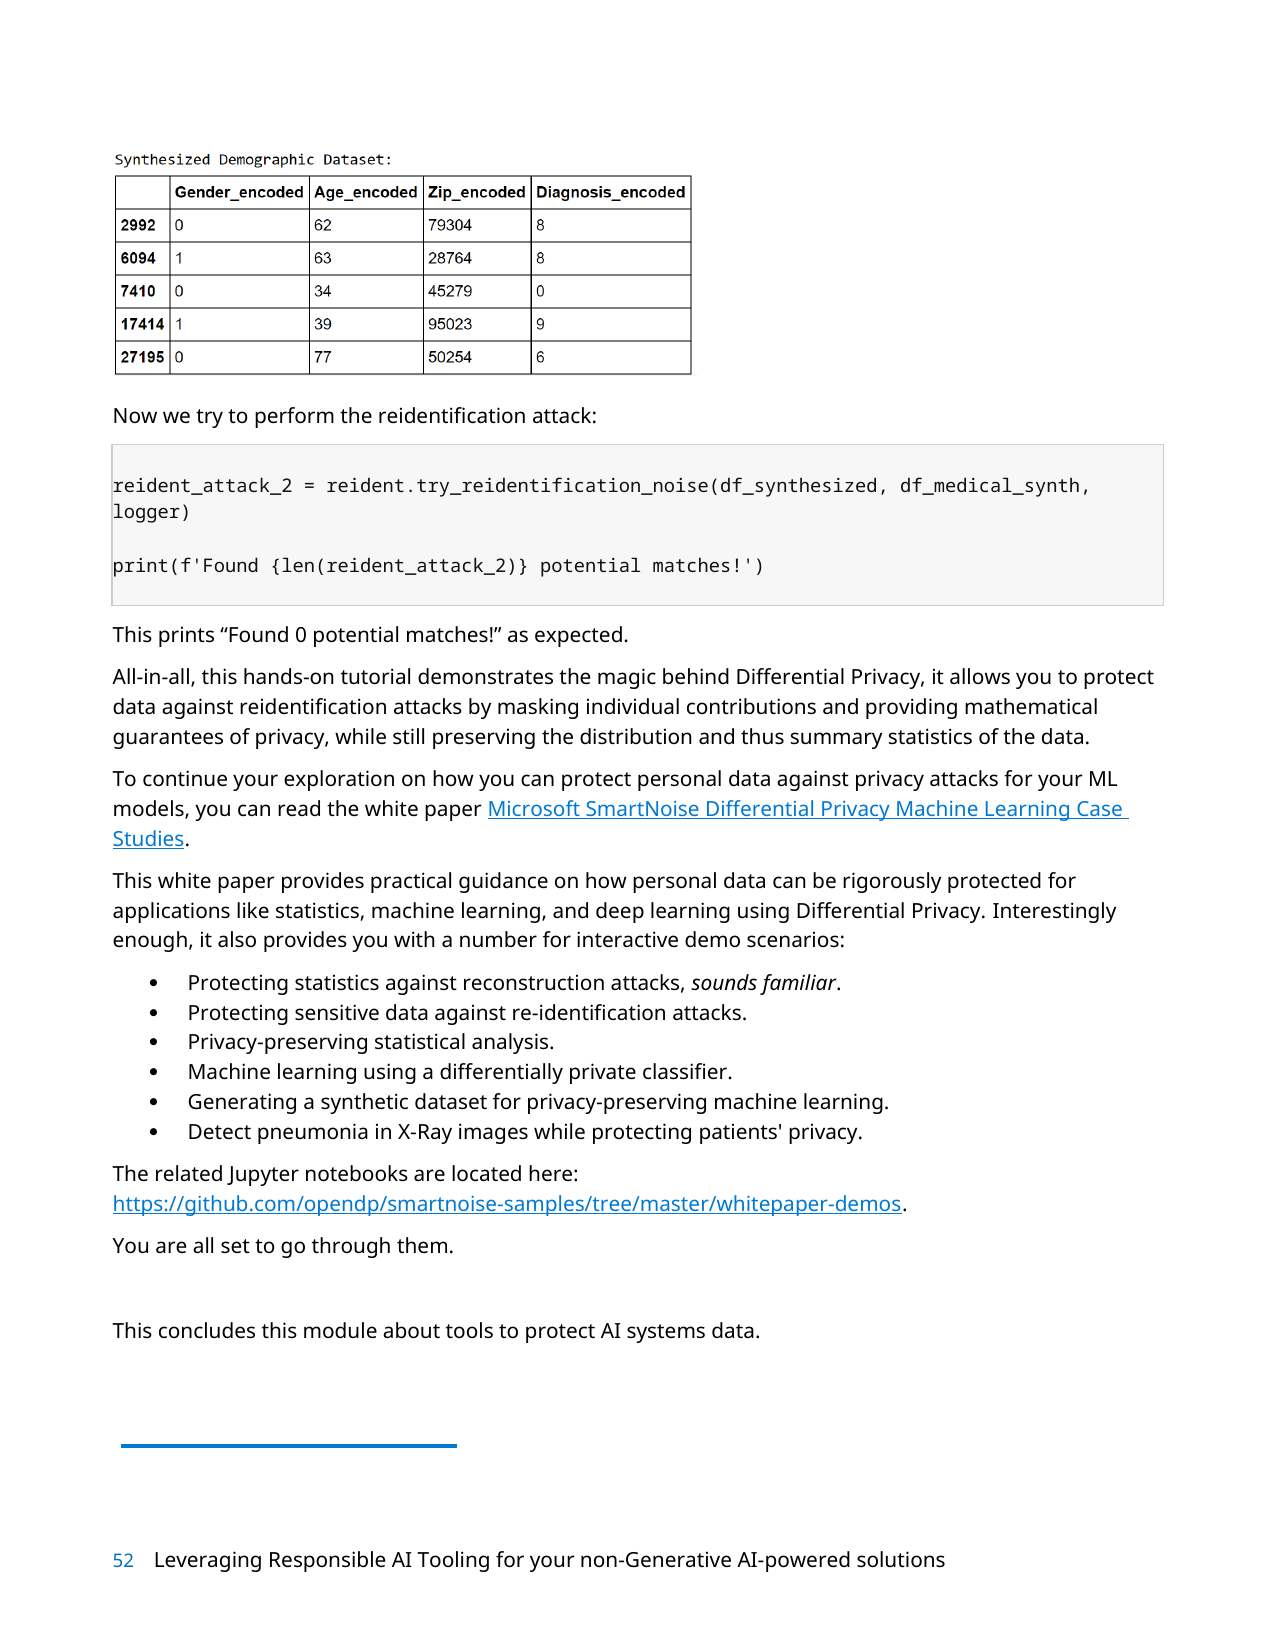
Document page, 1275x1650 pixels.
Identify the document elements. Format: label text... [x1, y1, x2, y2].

list Protecting sensitive data against re-identification attacks. [150, 998, 1162, 1026]
text The related Jupyter notebooks are located here: https://github.com/opendp/smartnoise-samples/tree/master/whitepaper-demos. [112, 1159, 1162, 1217]
text This concludes this module about tools to protect AI systems data. [112, 1316, 1162, 1344]
text All-in-all, this hands-on tutorial demonstrates the magic behind Differential Privacy, it allows you to protect data against reidentification attacks by masking individual contributions and providing mathematical guarantees of privacy, while still preserving the distribution and thus summary statistics of the data. [112, 662, 1162, 750]
list Generating a synthetic dataset for privacy-preserving machine learning. [150, 1087, 1162, 1116]
text To continue your exploration on how you can protect personal data against privacy attacks for your ML models, you can read the white paper Microsoft SmartNoise Differential Privacy Machine Learning Case Studies. [112, 764, 1162, 852]
text print(f'Found {len(reident_attack_2)} potential matches!') [113, 551, 1163, 578]
text This prints “Found 0 potential matches!” as expected. [112, 620, 1162, 648]
picture [112, 150, 697, 376]
list Privacy-preserving statistical analysis. [150, 1027, 1162, 1056]
list Machine learning using a differentially private classifier. [150, 1057, 1162, 1086]
list Detect pneumonia in X-Ray images while protecting patients' privacy. [150, 1117, 1162, 1145]
text reident_attack_2 = reident.try_reidentification_noise(df_synthesized, df_medical_synth, logger) [113, 471, 1163, 524]
text You are all set to go through them. [112, 1231, 1162, 1260]
text This white paper provides practical guidance on how personal data can be rigorously protected for applications like statistics, machine learning, and deep learning using Differential Privacy. Interestingly enough, it also provides you with a number for interactive demo scenarios: [112, 866, 1162, 954]
list Protecting statistics against reconstruction attacks, sounds familiar. [150, 968, 1162, 996]
text Now we try to perform the reidentification attack: [112, 401, 1162, 430]
